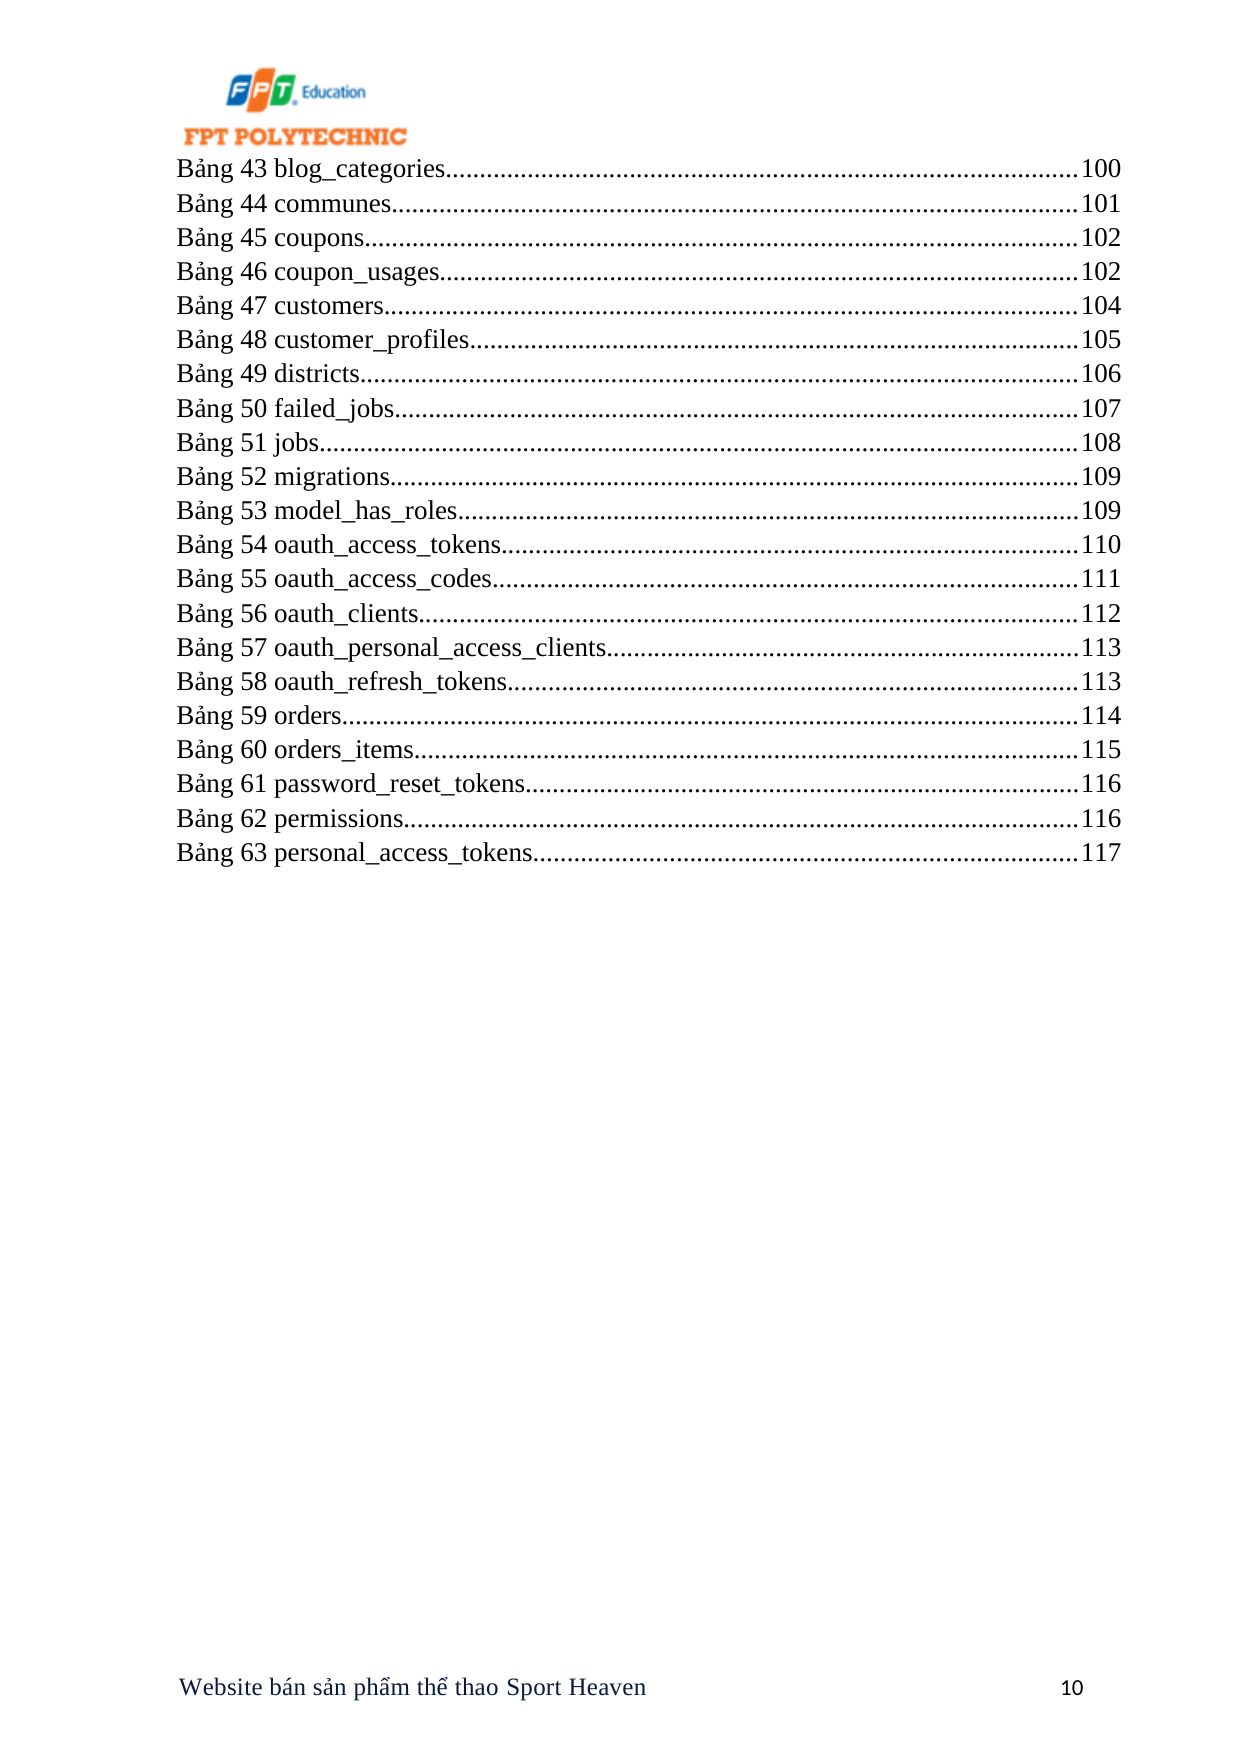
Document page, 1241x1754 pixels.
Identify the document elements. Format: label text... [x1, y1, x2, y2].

text Bảng 48 customer_profiles 105 [176, 323, 1092, 354]
text Bảng 60 orders_items 115 [176, 733, 1092, 764]
text Bảng 50 failed_jobs 107 [176, 392, 1092, 423]
picture [177, 62, 415, 153]
text Bảng 46 coupon_usages 102 [176, 255, 1092, 286]
text Bảng 44 communes 101 [176, 187, 1092, 218]
text Bảng 59 orders 114 [176, 699, 1092, 730]
text Bảng 54 oauth_access_tokens 110 [176, 528, 1092, 559]
text Bảng 61 password_reset_tokens 116 [176, 768, 1092, 799]
text Bảng 53 model_has_roles 109 [176, 494, 1092, 525]
text Bảng 62 permissions 116 [176, 802, 1092, 833]
text Bảng 58 oauth_refresh_tokens 113 [176, 665, 1092, 696]
text Bảng 63 personal_access_tokens 117 [176, 836, 1092, 867]
text Bảng 51 jobs 108 [176, 426, 1092, 457]
text Bảng 45 coupons 102 [176, 221, 1092, 252]
text Bảng 47 customers 104 [176, 289, 1092, 320]
text Bảng 56 oauth_clients 112 [176, 597, 1092, 628]
text Bảng 57 oauth_personal_access_clients 113 [176, 631, 1092, 662]
text Bảng 52 migrations 109 [176, 460, 1092, 491]
text Bảng 43 blog_categories 100 [176, 153, 1092, 184]
text Bảng 55 oauth_access_codes 111 [176, 563, 1092, 594]
text Bảng 49 districts 106 [176, 358, 1092, 389]
